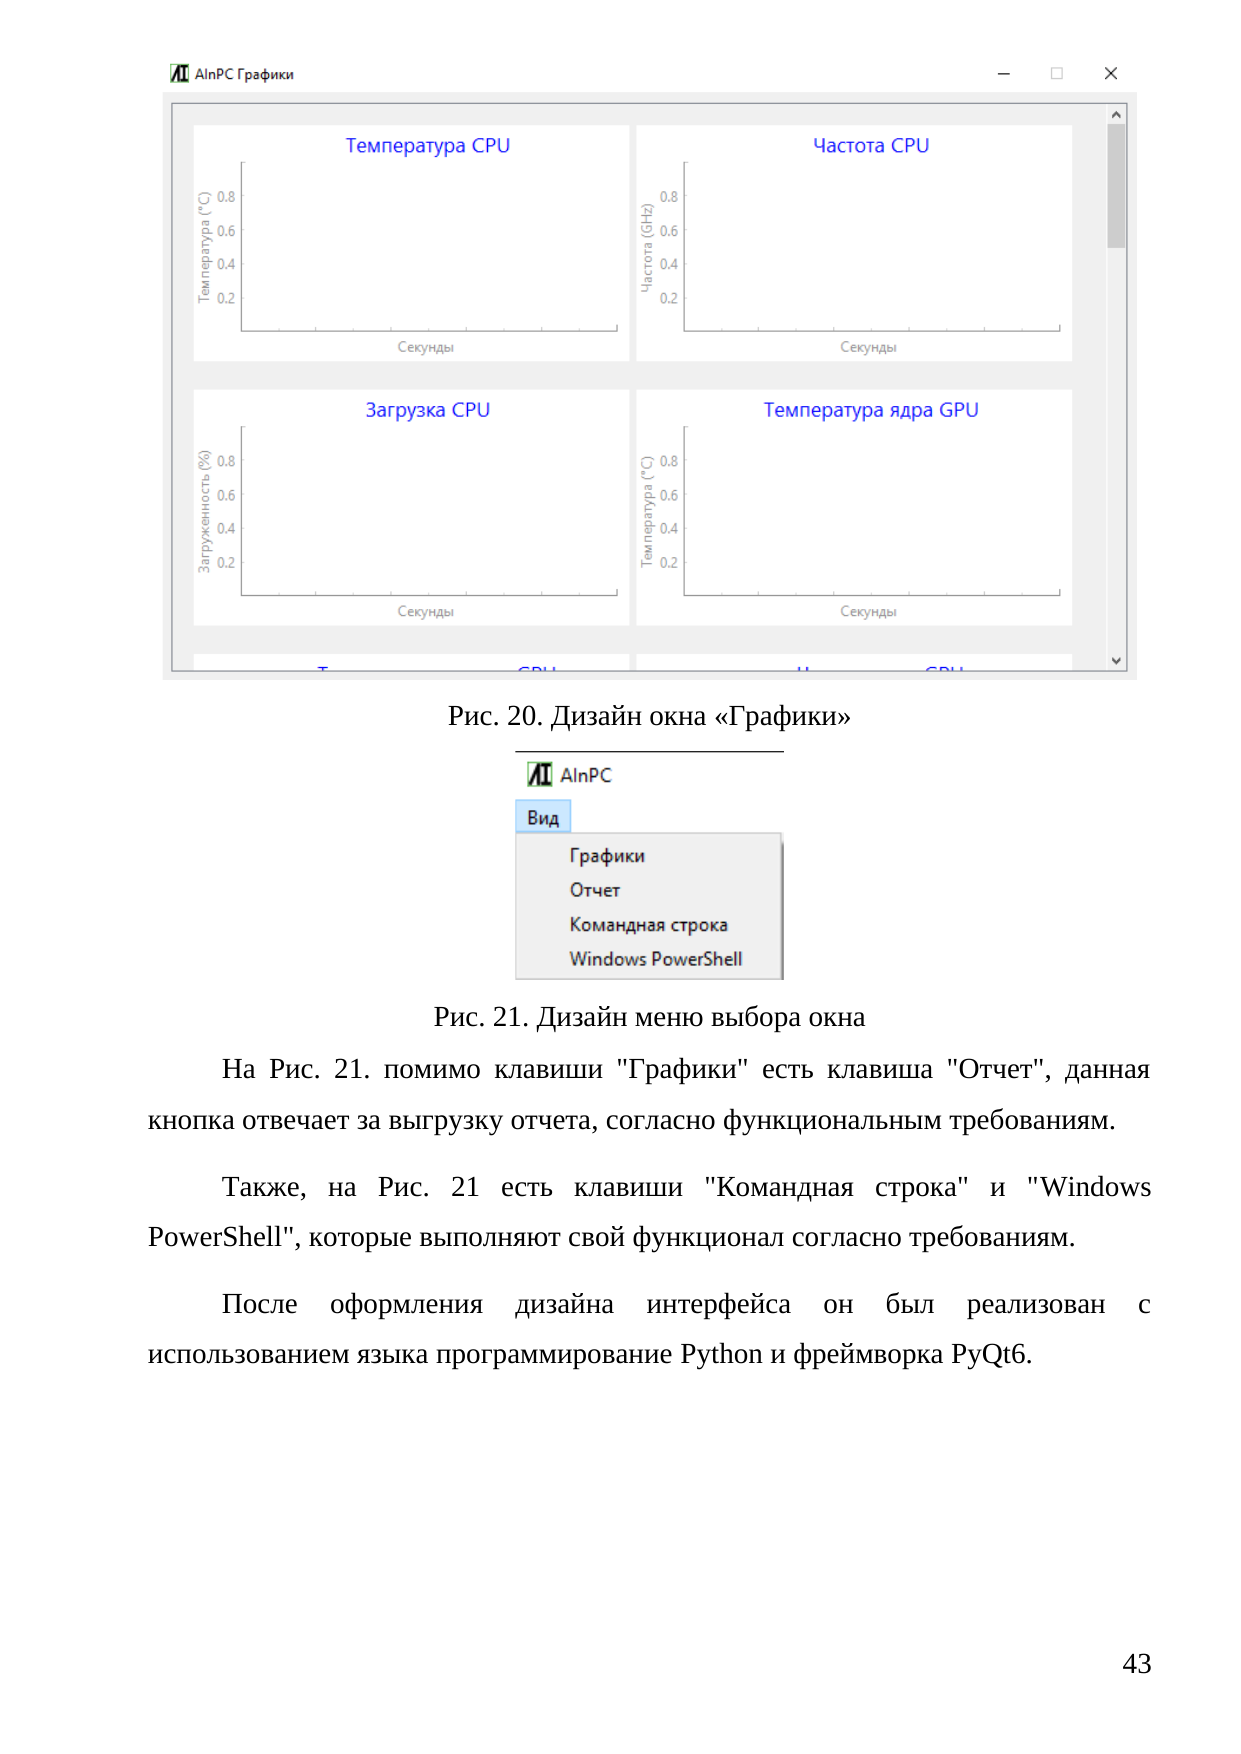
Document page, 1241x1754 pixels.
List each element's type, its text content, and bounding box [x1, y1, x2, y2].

picture [515, 751, 784, 980]
text После оформления дизайна интерфейса он был реализован с использованием языка программирование Python и фреймворка PyQt6. [148, 1286, 1152, 1370]
text На Рис. 21. помимо клавиши "Графики" есть клавиша "Отчет", данная кнопка отвечает за выгрузку отчета, согласно функциональным требованиям. [148, 1052, 1152, 1135]
text Рис. 20. Дизайн окна «Графики» [148, 698, 1152, 732]
picture [162, 59, 1137, 680]
text Также, на Рис. 21 есть клавиши "Командная строка" и "Windows PowerShell", которые выполняют свой функционал согласно требованиям. [148, 1169, 1152, 1253]
text Рис. 21. Дизайн меню выбора окна [148, 999, 1152, 1032]
